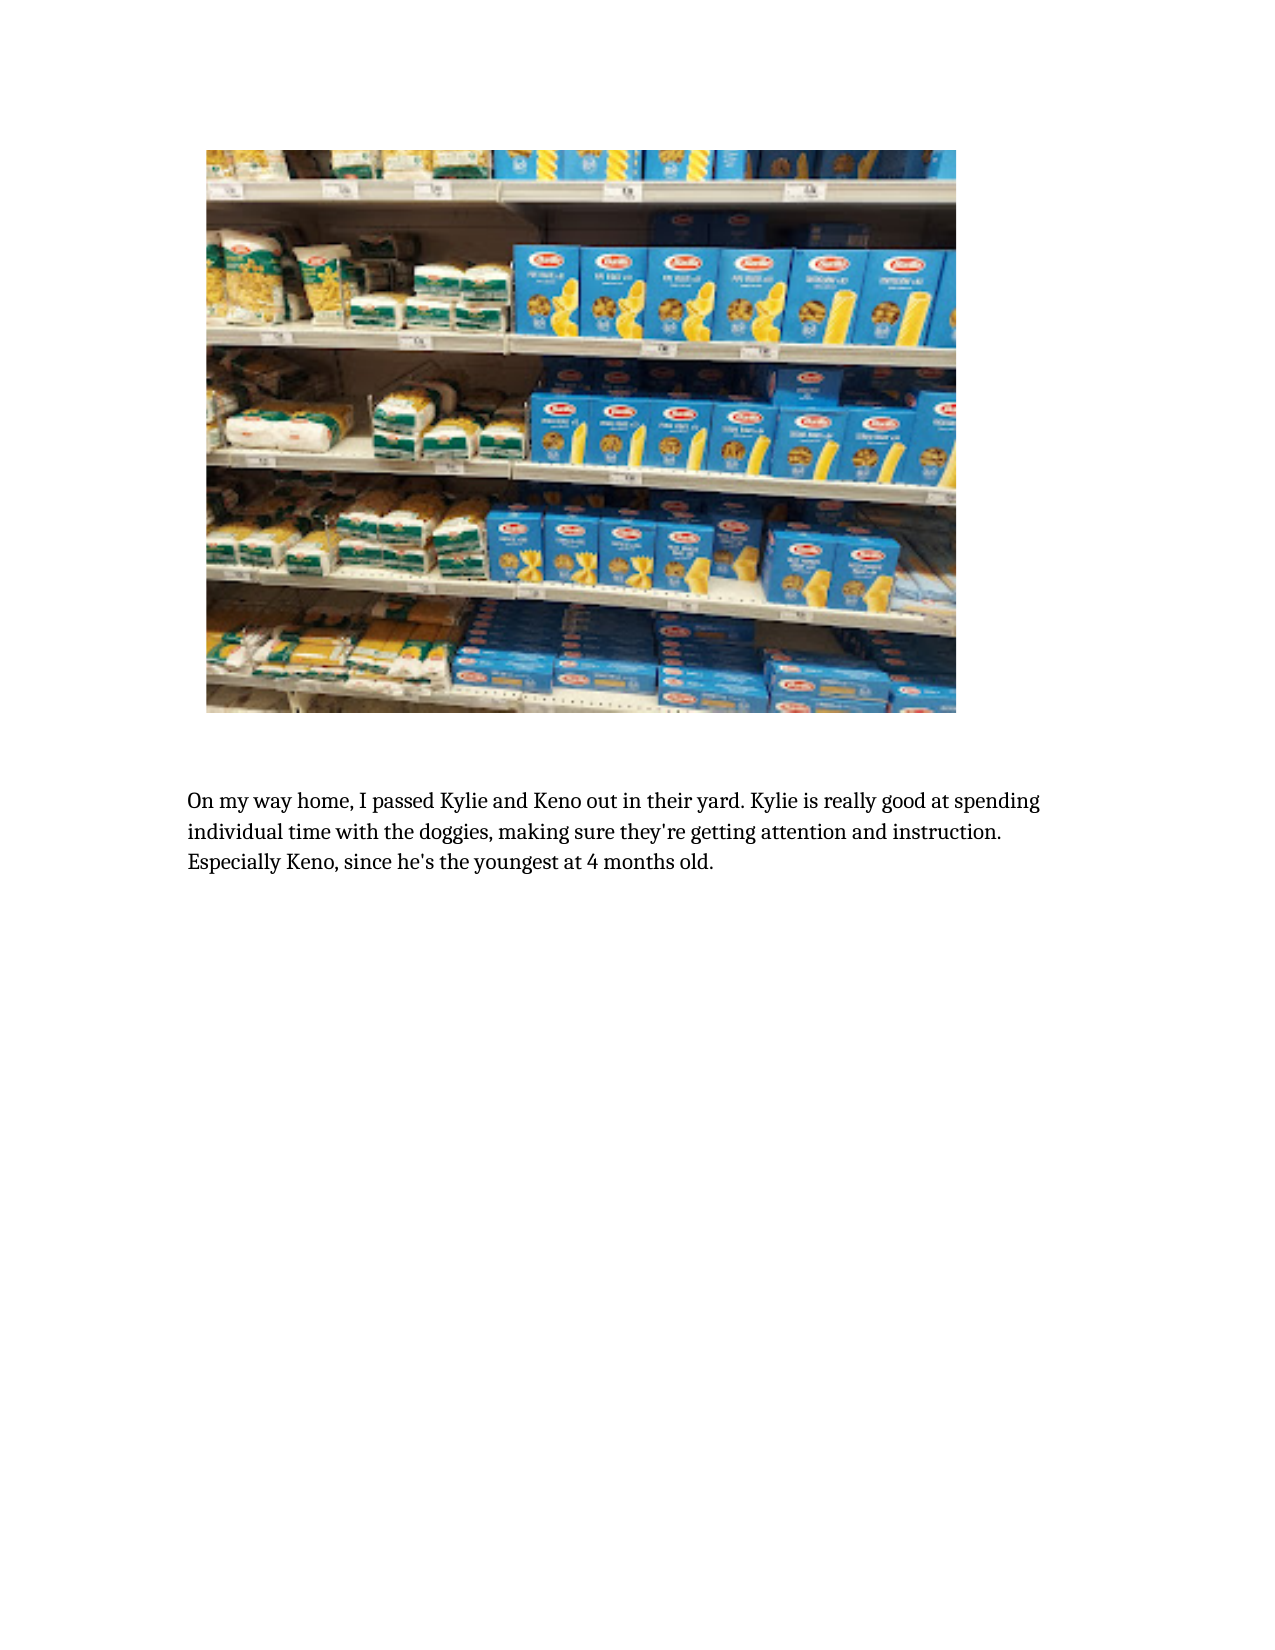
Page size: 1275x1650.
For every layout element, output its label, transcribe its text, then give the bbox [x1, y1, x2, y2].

text On my way home, I passed Kylie and Keno out in their yard. Kylie is really good at spending individual time with the doggies, making sure they're getting attention and instruction. Especially Keno, since he's the youngest at 4 months old. [187, 788, 1087, 875]
picture [206, 150, 957, 713]
